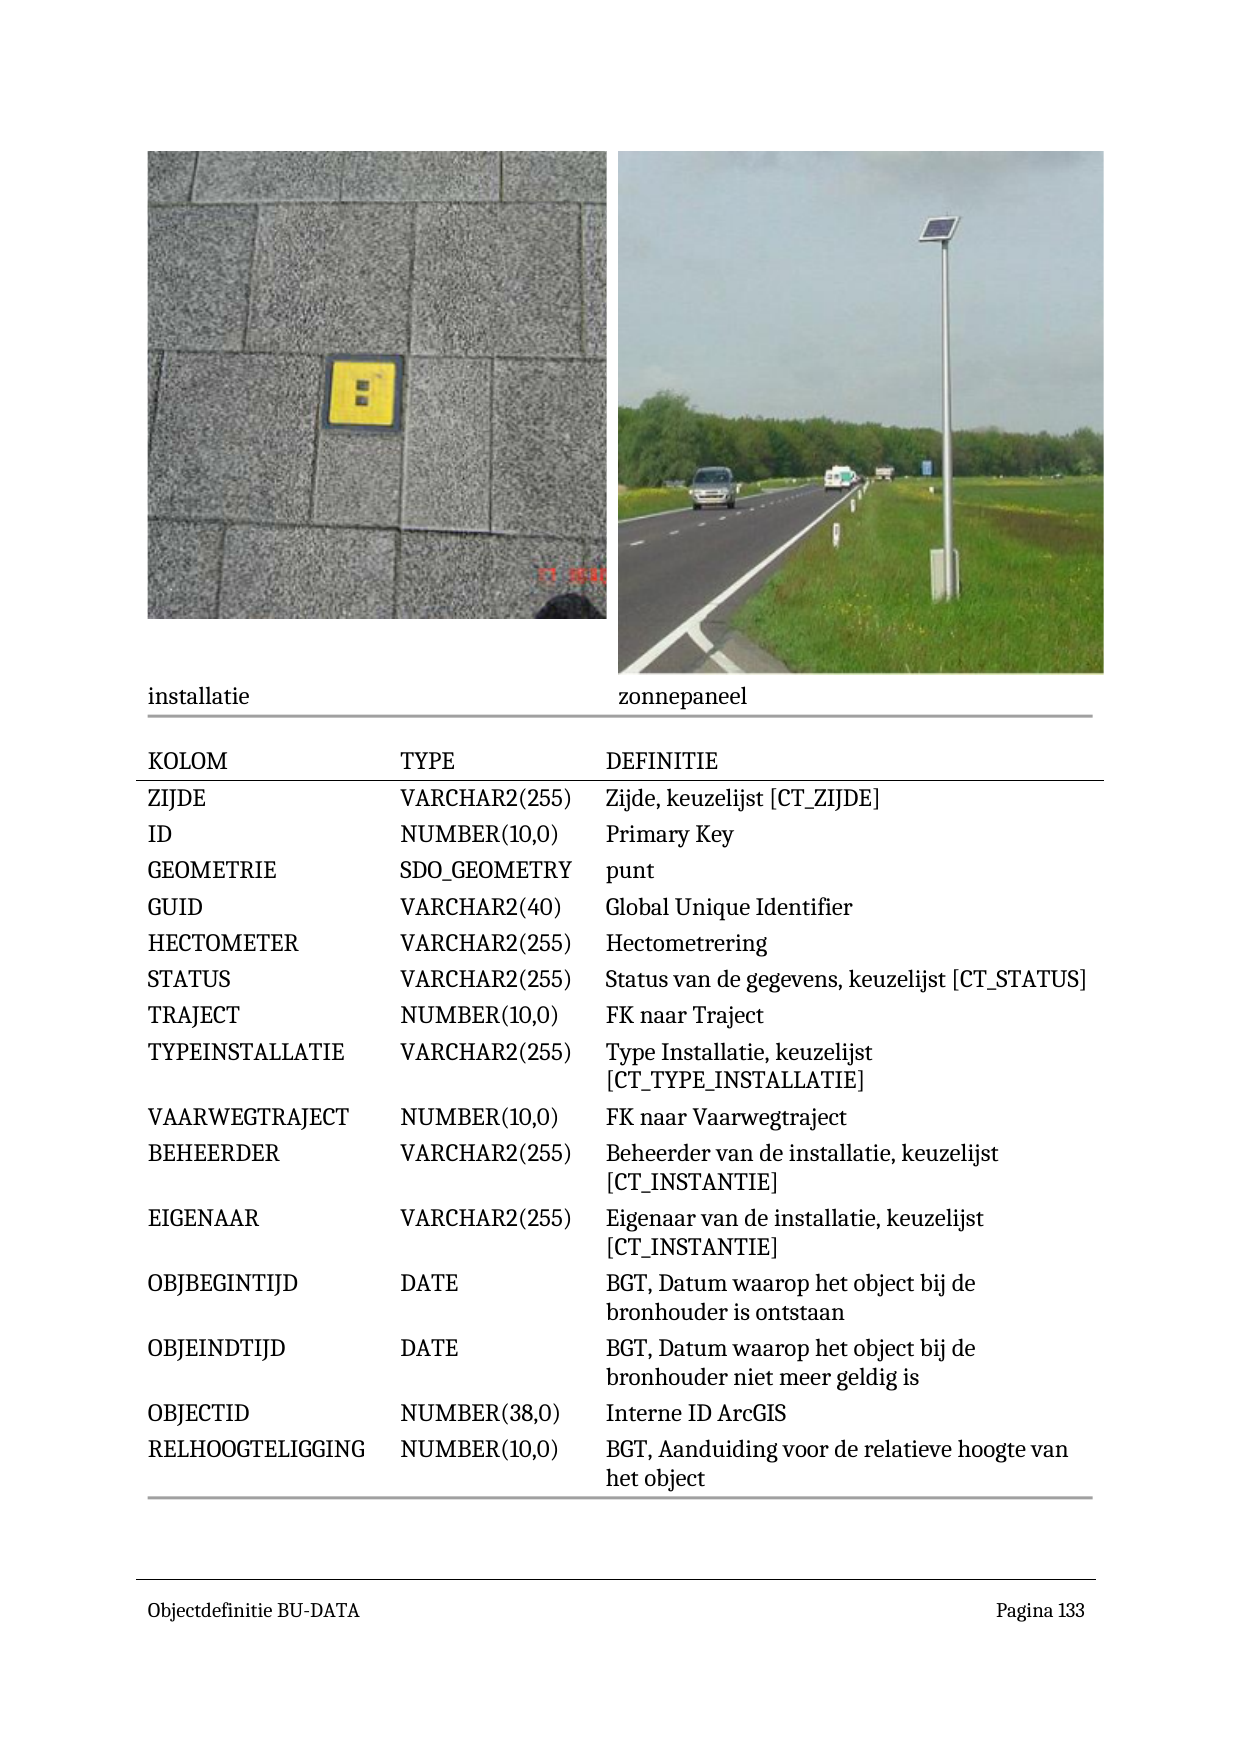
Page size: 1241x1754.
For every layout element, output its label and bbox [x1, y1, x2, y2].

picture [618, 151, 1104, 675]
picture [147, 151, 607, 619]
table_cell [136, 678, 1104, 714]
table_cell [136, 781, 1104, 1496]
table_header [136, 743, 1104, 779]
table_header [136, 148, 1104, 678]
